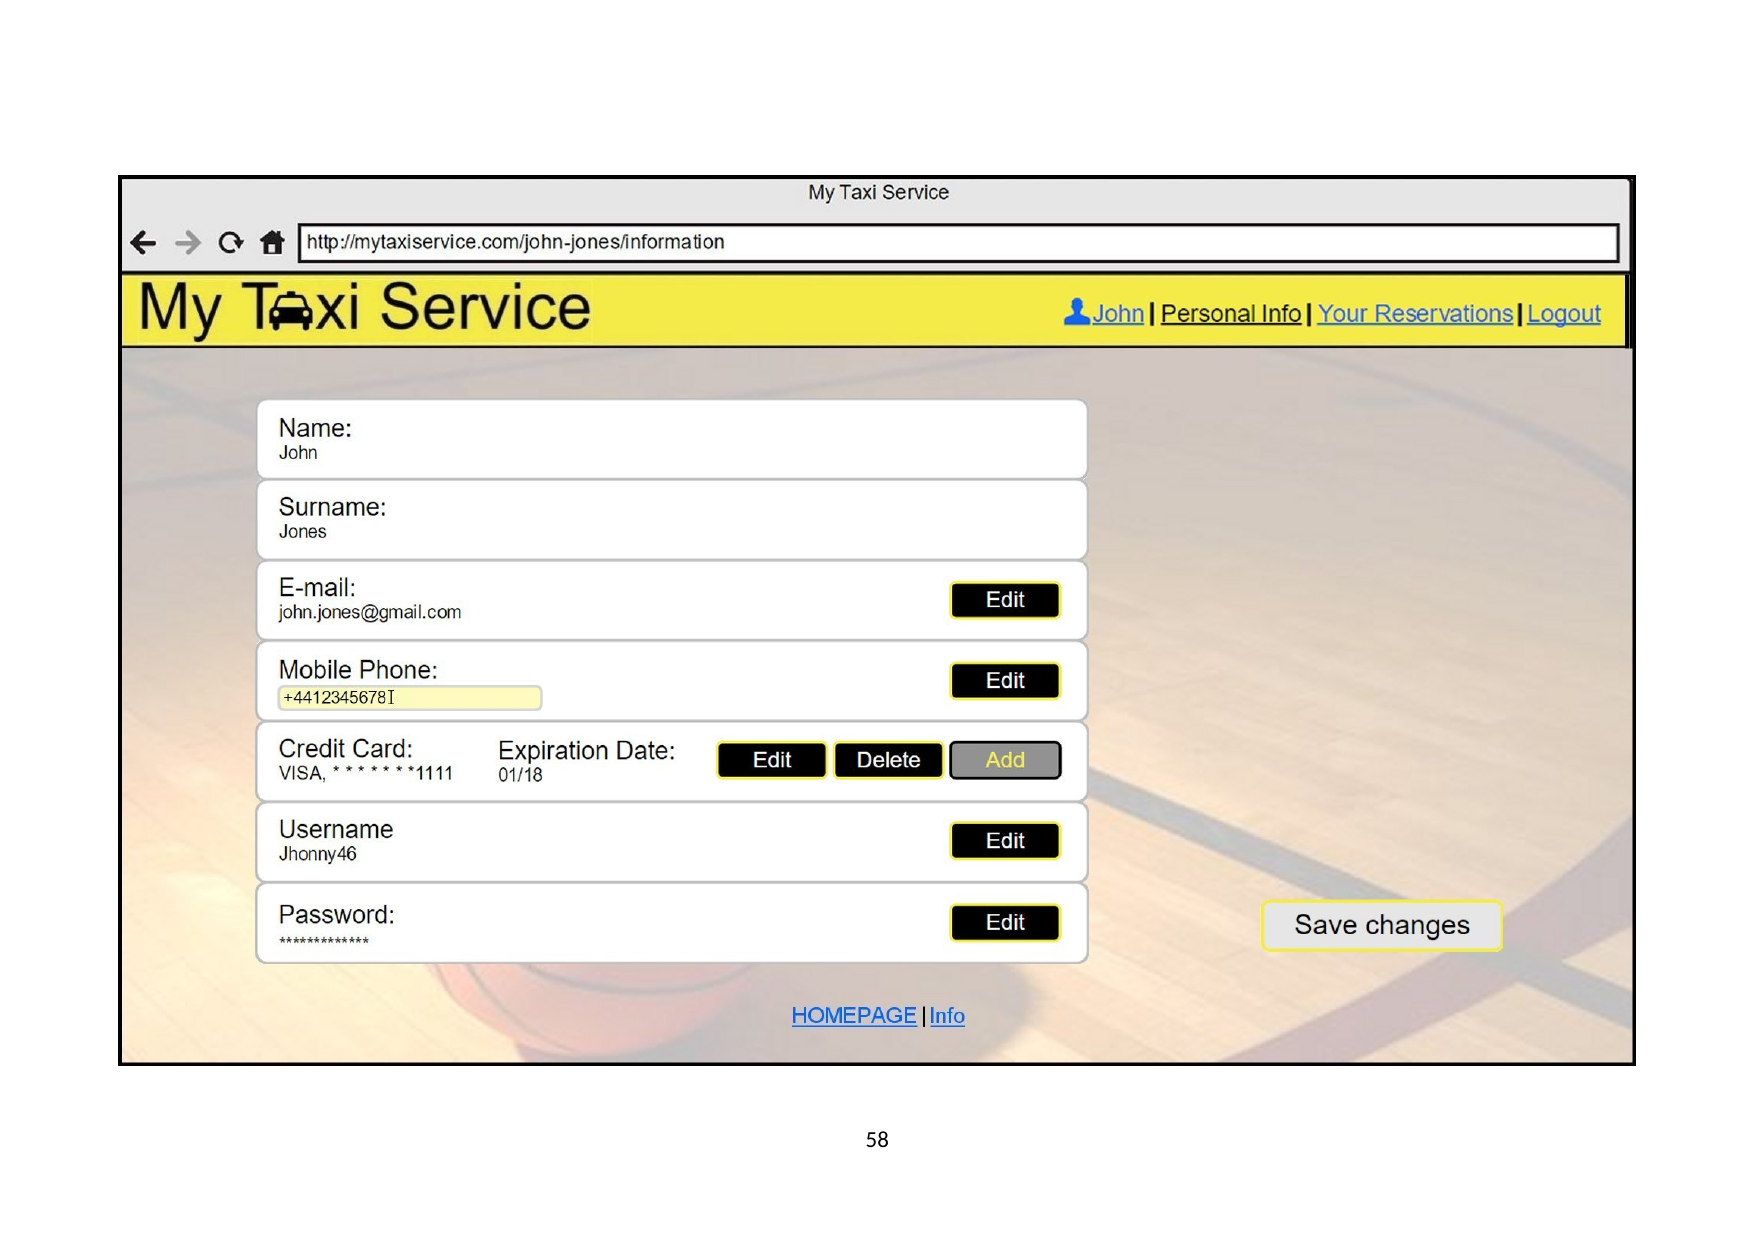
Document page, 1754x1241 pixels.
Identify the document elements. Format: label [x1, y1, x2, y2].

picture [118, 175, 1636, 1066]
